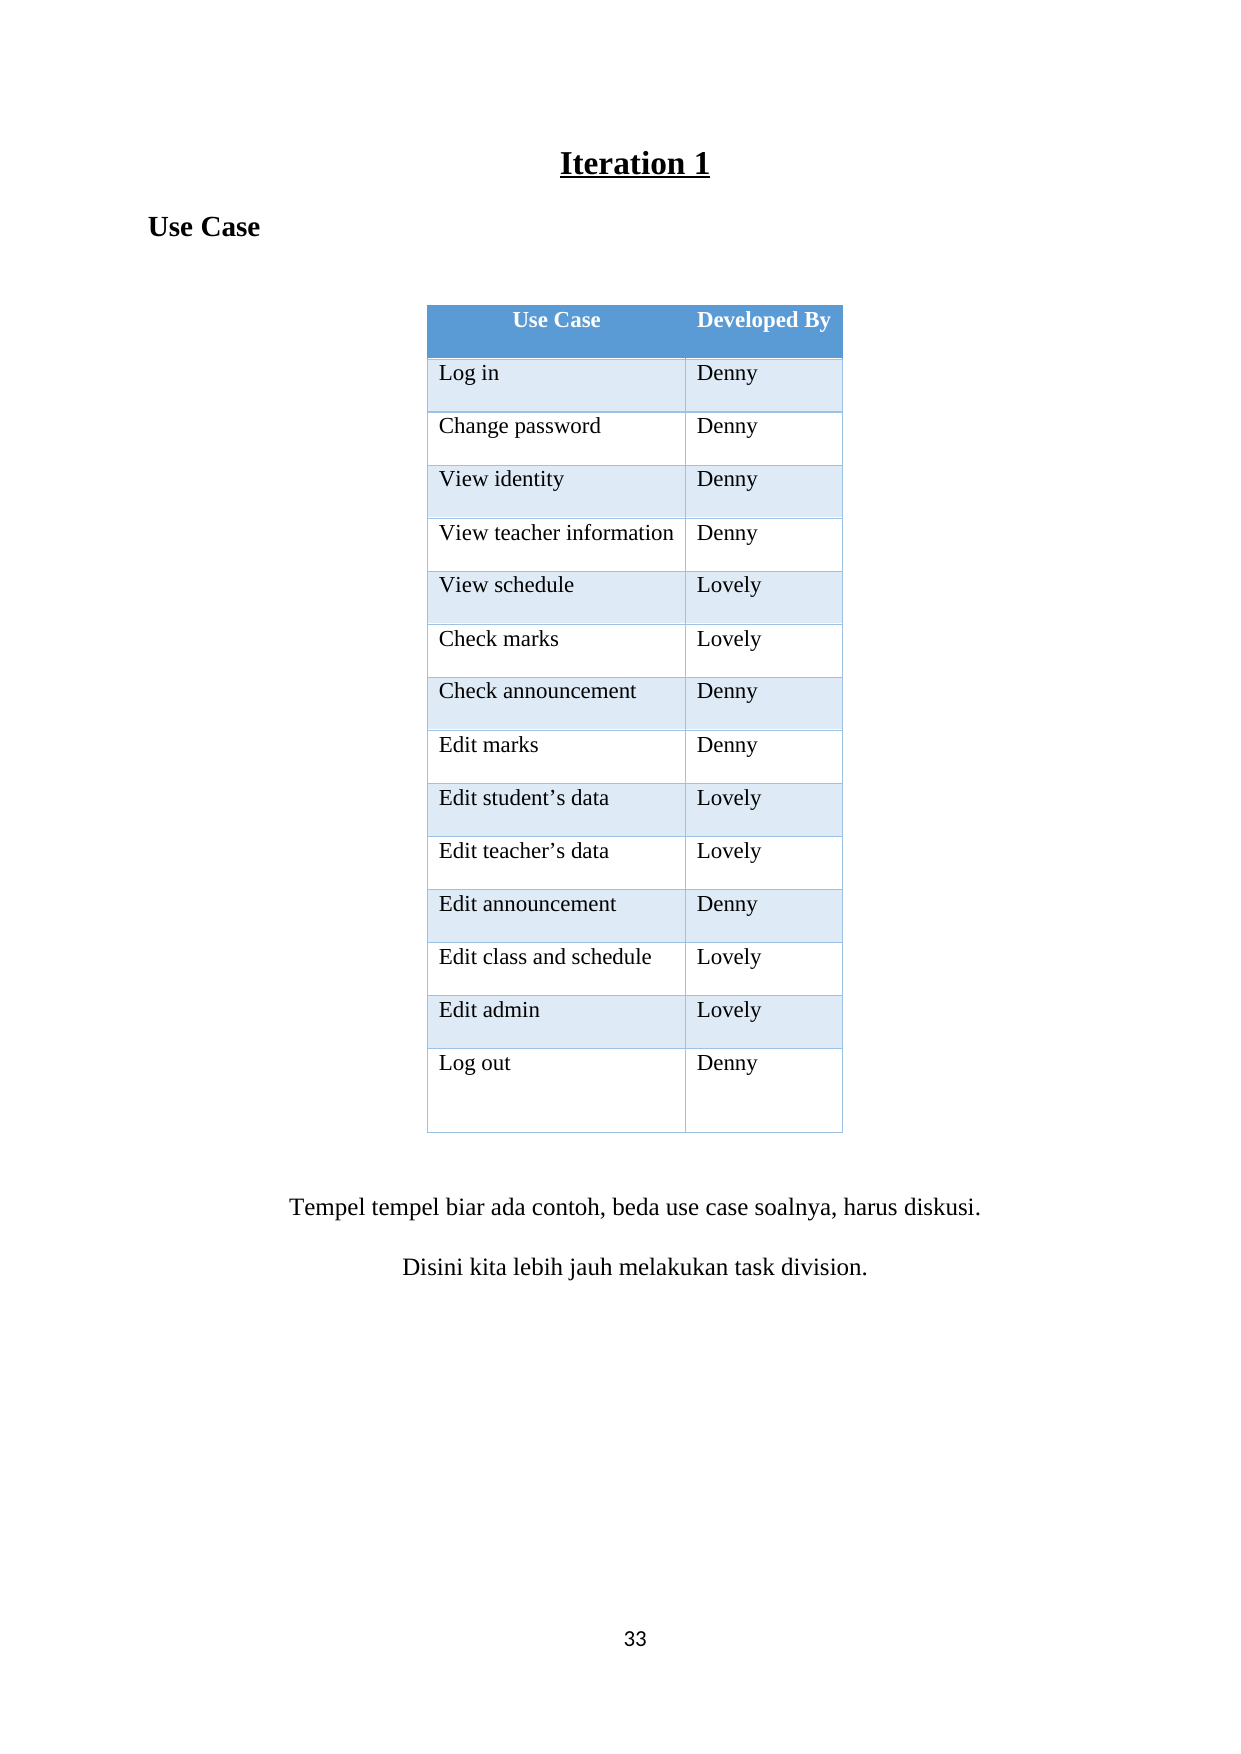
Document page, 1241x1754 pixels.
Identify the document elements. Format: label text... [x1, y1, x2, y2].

table_cell Denny [686, 1049, 842, 1132]
table_cell Check marks [428, 625, 685, 677]
table_cell Edit student’s data [428, 784, 685, 836]
table_cell Denny [686, 466, 842, 517]
table_cell Edit teacher’s data [428, 837, 685, 889]
table_cell Edit class and schedule [428, 943, 685, 995]
table_cell View schedule [428, 572, 685, 623]
table_cell Denny [686, 413, 842, 464]
table_cell Check announcement [428, 678, 685, 729]
text Iteration 1 [148, 143, 1122, 181]
table_cell Lovely [686, 784, 842, 836]
table_cell Lovely [686, 625, 842, 677]
table_cell Denny [686, 890, 842, 942]
table_cell Lovely [686, 996, 842, 1048]
table_cell View teacher information [428, 519, 685, 571]
table_header Developed By [686, 306, 842, 358]
table_cell Denny [686, 360, 842, 411]
table_cell Denny [686, 731, 842, 783]
table_cell Edit admin [428, 996, 685, 1048]
table_cell Edit announcement [428, 890, 685, 942]
table_header Use Case [428, 306, 685, 358]
table_cell Lovely [686, 837, 842, 889]
text Tempel tempel biar ada contoh, beda use case soalnya, harus diskusi. [148, 1192, 1122, 1221]
table_cell Denny [686, 519, 842, 571]
table_cell Denny [686, 678, 842, 729]
table_cell View identity [428, 466, 685, 517]
table_cell Edit marks [428, 731, 685, 783]
table_cell Lovely [686, 943, 842, 995]
table_cell Log out [428, 1049, 685, 1132]
text Disini kita lebih jauh melakukan task division. [148, 1252, 1122, 1281]
table_cell Lovely [686, 572, 842, 623]
table_cell Log in [428, 360, 685, 411]
table_cell Change password [428, 413, 685, 464]
text Use Case [148, 209, 1122, 243]
